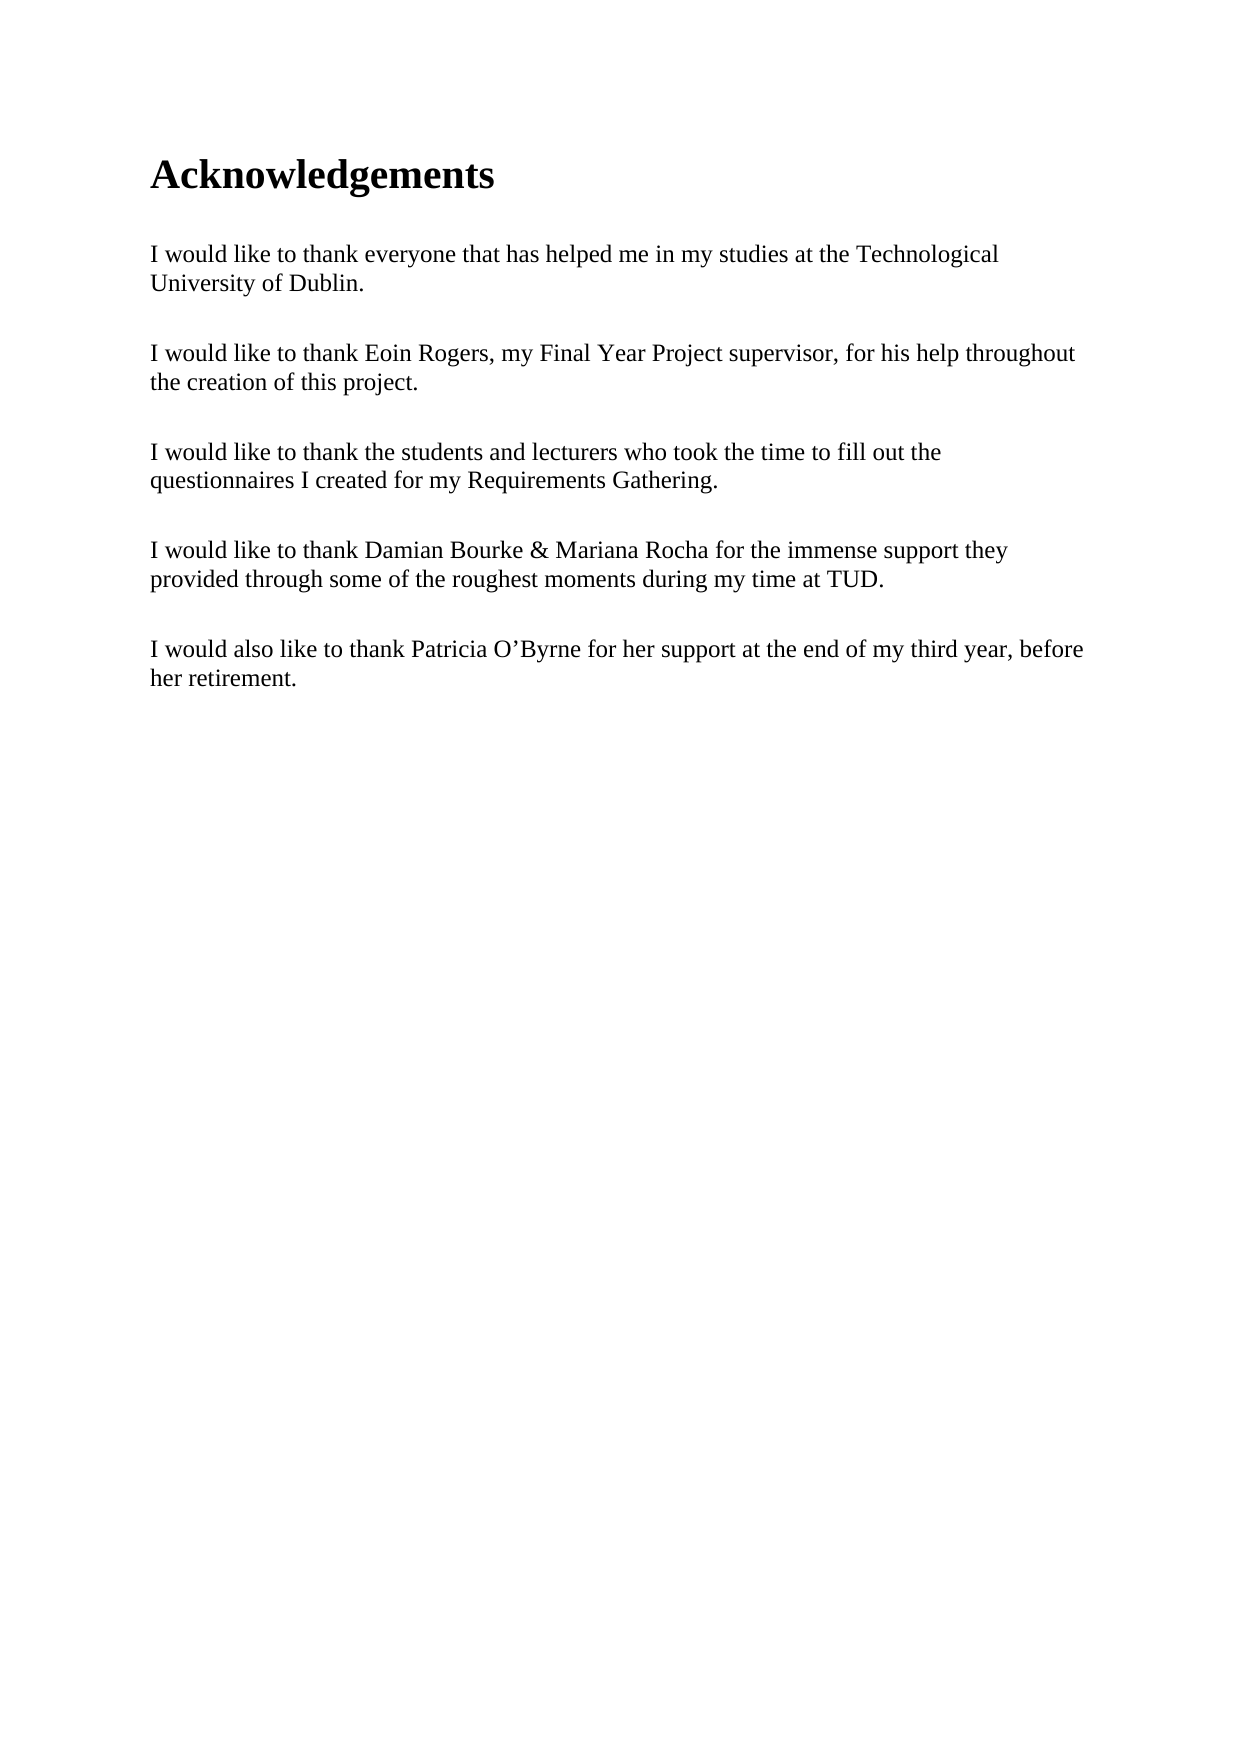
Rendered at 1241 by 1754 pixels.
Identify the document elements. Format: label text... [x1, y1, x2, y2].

text I would like to thank Eoin Rogers, my Final Year Project supervisor, for his help throughout the creation of this project. [150, 338, 1090, 424]
text I would like to thank the students and lecturers who took the time to fill out the questionnaires I created for my Requirements Gathering. [150, 437, 1090, 523]
text I would like to thank everyone that has helped me in my studies at the Technological University of Dublin. [150, 239, 1090, 325]
text I would also like to thank Patricia O’Byrne for her support at the end of my third year, before her retirement. [150, 634, 1090, 692]
subtitle Acknowledgements [150, 150, 1090, 198]
text I would like to thank Damian Bourke & Mariana Rocha for the immense support they provided through some of the roughest moments during my time at TUD. [150, 535, 1090, 622]
